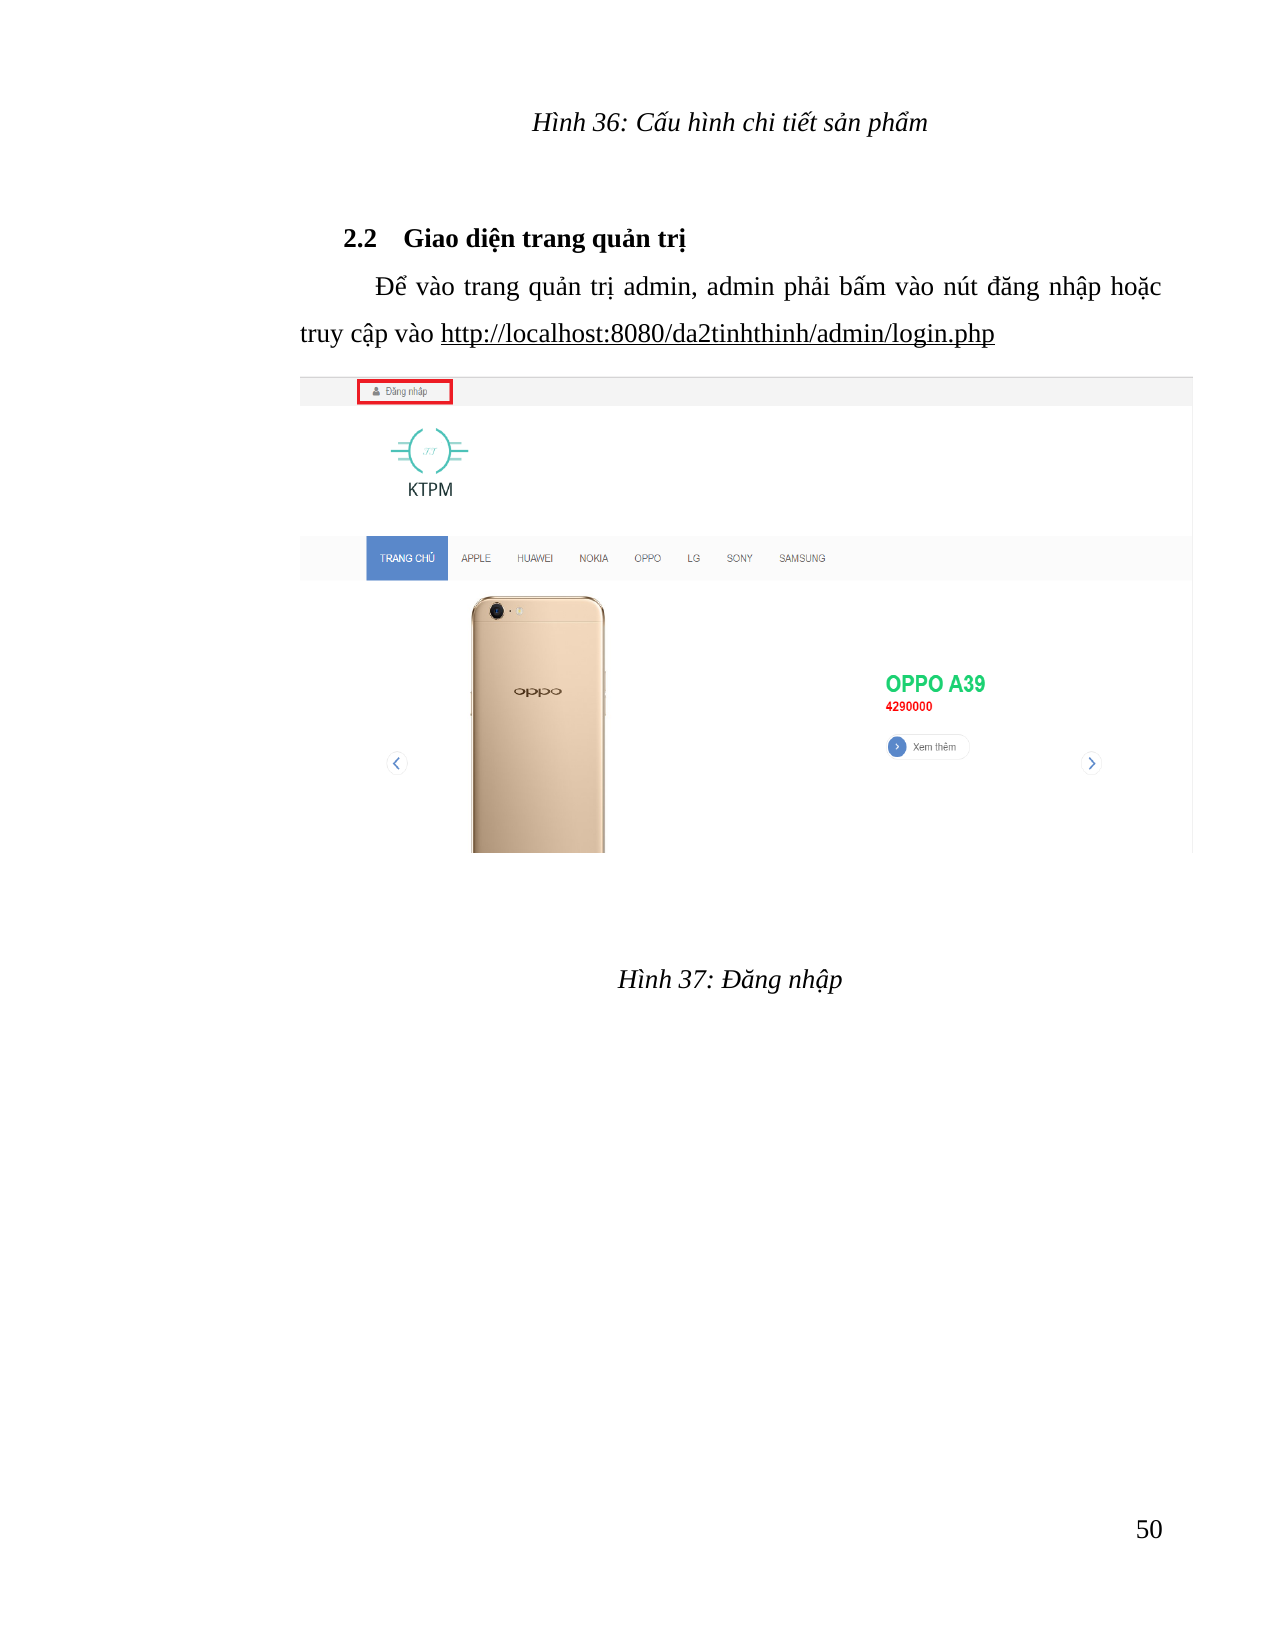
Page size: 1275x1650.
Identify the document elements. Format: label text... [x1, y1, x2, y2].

picture [300, 376, 1202, 936]
text Hình 37: Đăng nhập [300, 963, 1162, 994]
subtitle Giao diện trang quản trị [343, 222, 1162, 253]
text Hình 36: Cấu hình chi tiết sản phẩm [300, 106, 1162, 137]
text Để vào trang quản trị admin, admin phải bấm vào nút đăng nhập hoặc truy cập vào http://localhost:8080/da2tinhthinh/admin/login.php [300, 270, 1162, 348]
